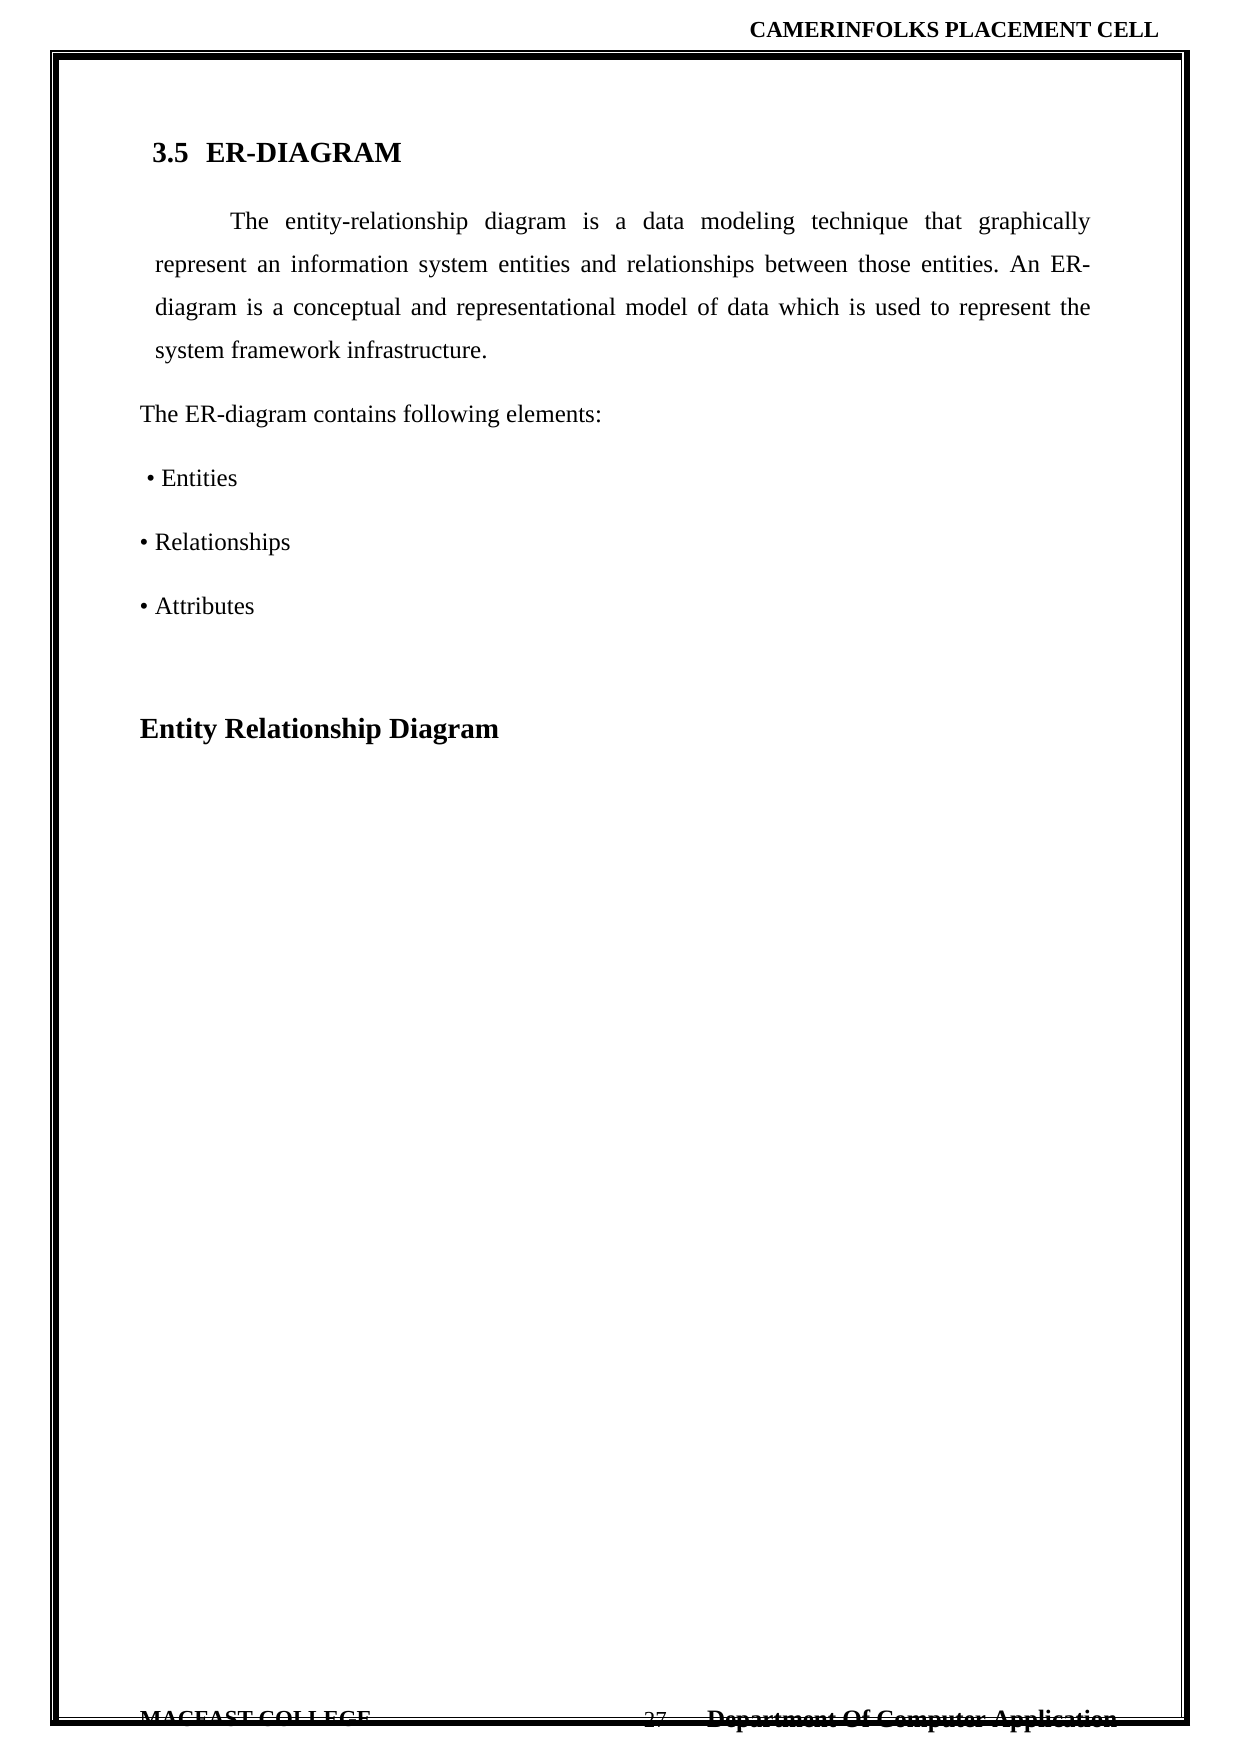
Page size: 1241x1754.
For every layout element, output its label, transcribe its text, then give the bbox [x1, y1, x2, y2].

subtitle Entity Relationship Diagram [139, 711, 1180, 744]
list Relationships [139, 527, 1180, 555]
list ER-DIAGRAM [152, 135, 1180, 169]
text The entity-relationship diagram is a data modeling technique that graphically represent an information system entities and relationships between those entities. An ER-diagram is a conceptual and representational model of data which is used to represent the system framework infrastructure. [155, 206, 1091, 364]
list Entities [146, 463, 1180, 491]
list Attributes [139, 591, 1180, 620]
text The ER-diagram contains following elements: [139, 399, 1180, 427]
